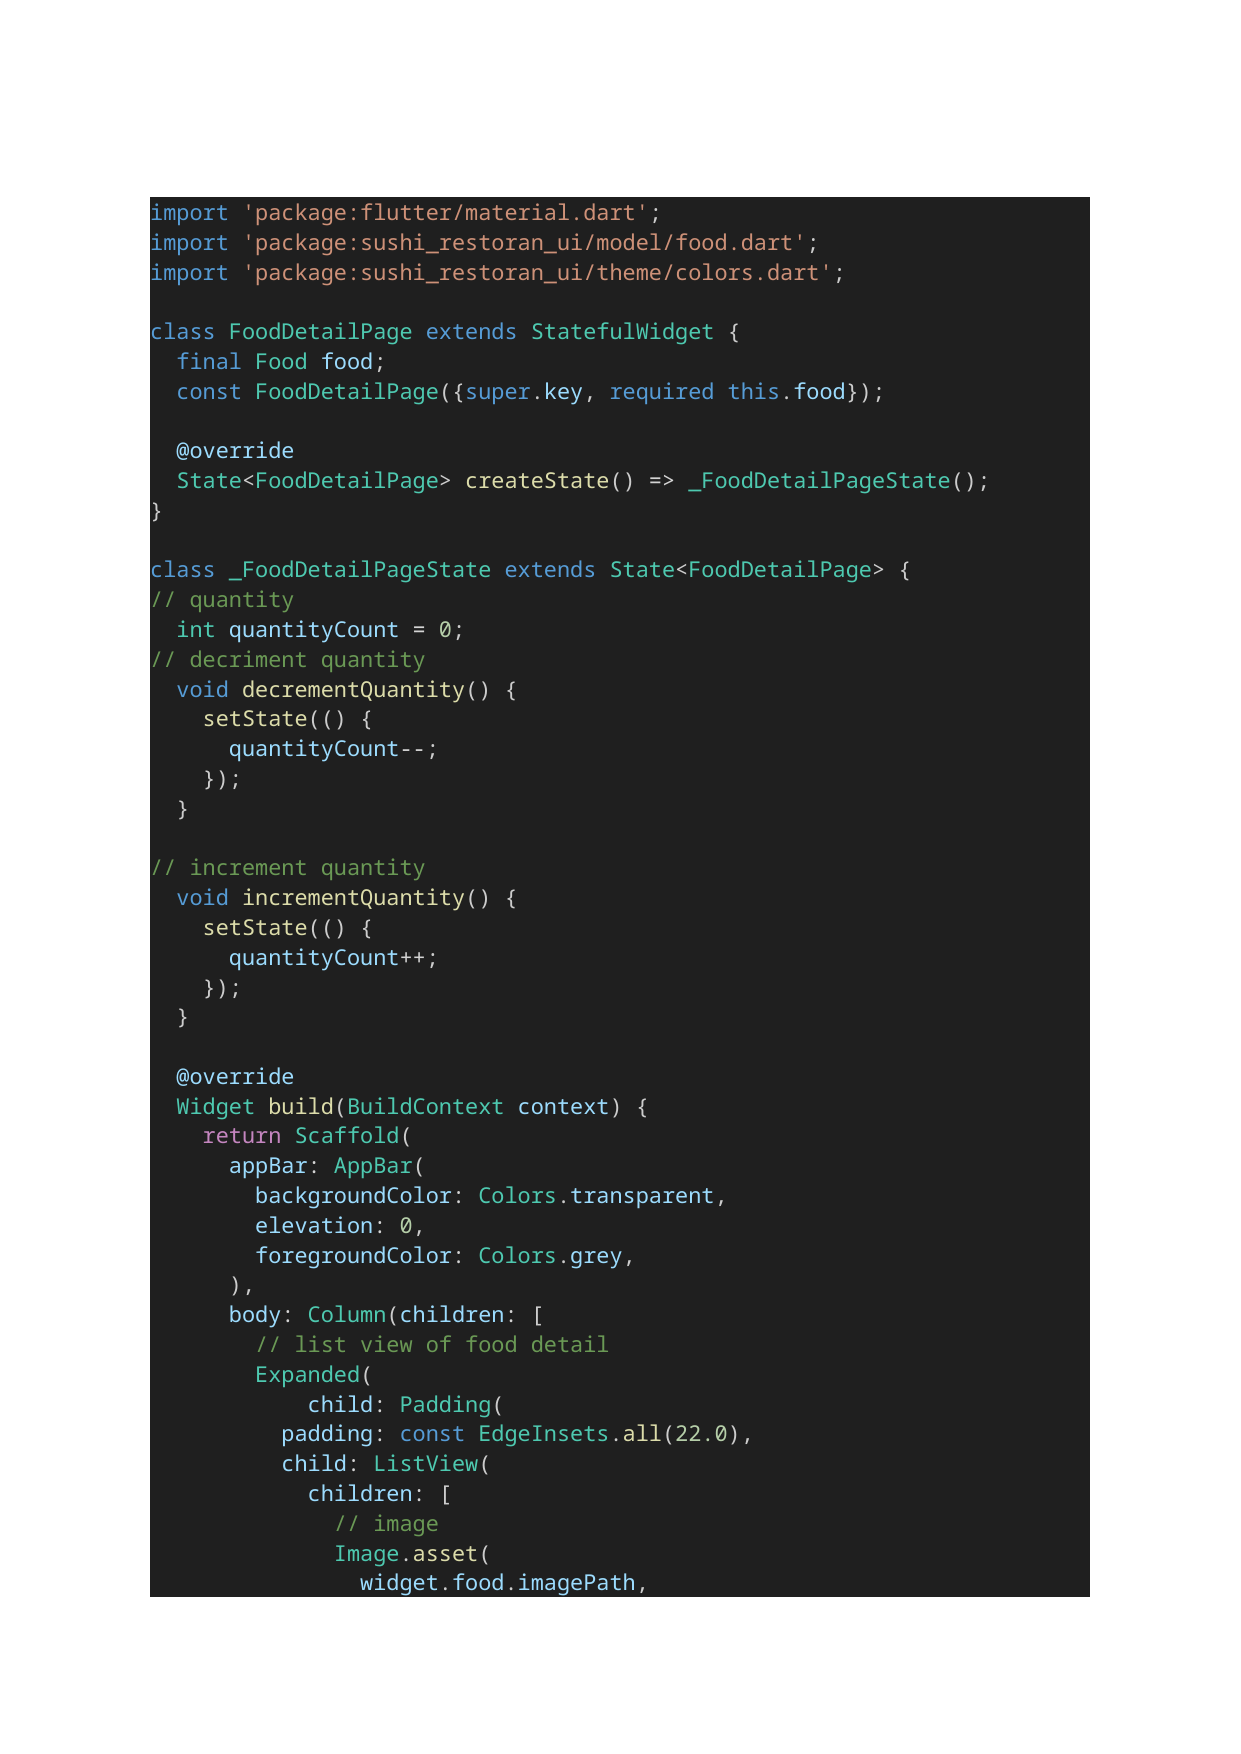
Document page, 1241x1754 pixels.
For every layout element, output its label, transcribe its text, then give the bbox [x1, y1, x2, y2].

text } [150, 495, 1090, 524]
text // image [150, 1508, 1090, 1537]
text } [150, 1001, 1090, 1031]
text child: ListView( [150, 1448, 1090, 1478]
text @override [150, 435, 1090, 465]
text return Scaffold( [150, 1120, 1090, 1150]
text Expanded( [150, 1359, 1090, 1388]
text appBar: AppBar( [150, 1150, 1090, 1180]
text class _FoodDetailPageState extends State<FoodDetailPage> { [150, 554, 1090, 584]
text foregroundColor: Colors.grey, [150, 1239, 1090, 1269]
text import 'package:sushi_restoran_ui/model/food.dart'; [150, 227, 1090, 256]
text int quantityCount = 0; [150, 614, 1090, 644]
text body: Column(children: [ [150, 1299, 1090, 1329]
text setState(() { [150, 703, 1090, 733]
text // increment quantity [150, 852, 1090, 882]
text child: Padding( [150, 1388, 1090, 1418]
text class FoodDetailPage extends StatefulWidget { [150, 316, 1090, 346]
text State<FoodDetailPage> createState() => _FoodDetailPageState(); [150, 465, 1090, 495]
text import 'package:flutter/material.dart'; [150, 197, 1090, 227]
text import 'package:sushi_restoran_ui/theme/colors.dart'; [150, 256, 1090, 286]
text // list view of food detail [150, 1329, 1090, 1359]
text @override [150, 1061, 1090, 1091]
text final Food food; [150, 346, 1090, 376]
text setState(() { [150, 912, 1090, 942]
text backgroundColor: Colors.transparent, [150, 1180, 1090, 1210]
text quantityCount--; [150, 733, 1090, 763]
text const FoodDetailPage({super.key, required this.food}); [150, 376, 1090, 405]
text // quantity [150, 584, 1090, 614]
text children: [ [150, 1478, 1090, 1508]
text ), [150, 1269, 1090, 1299]
text }); [150, 971, 1090, 1001]
text widget.food.imagePath, [150, 1567, 1090, 1597]
text void decrementQuantity() { [150, 673, 1090, 703]
text }); [150, 763, 1090, 793]
text // decriment quantity [150, 644, 1090, 673]
text padding: const EdgeInsets.all(22.0), [150, 1418, 1090, 1448]
text elevation: 0, [150, 1210, 1090, 1239]
text } [150, 793, 1090, 822]
text Image.asset( [150, 1537, 1090, 1567]
text void incrementQuantity() { [150, 882, 1090, 912]
text quantityCount++; [150, 942, 1090, 971]
text Widget build(BuildContext context) { [150, 1091, 1090, 1120]
